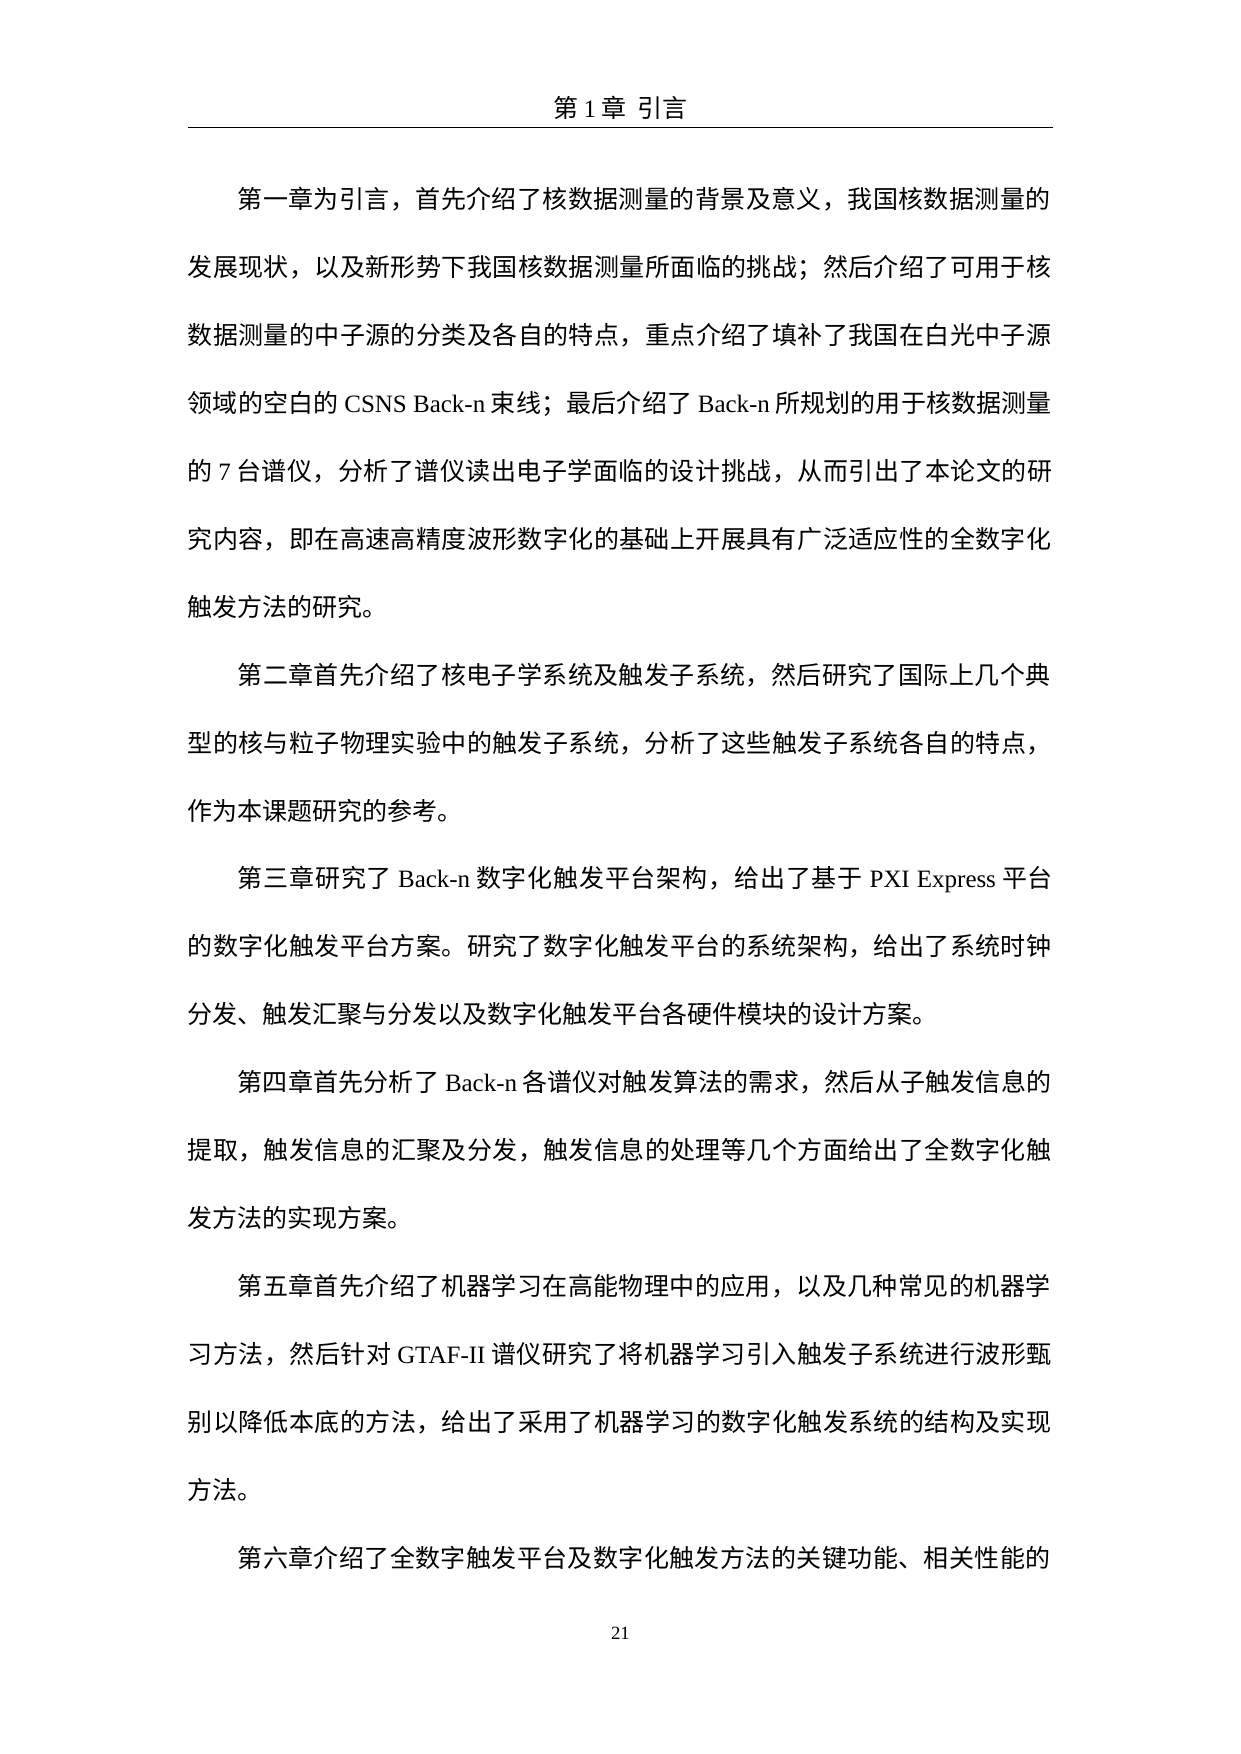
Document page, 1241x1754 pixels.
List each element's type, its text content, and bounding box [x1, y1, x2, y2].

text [187, 1522, 1053, 1590]
text 第四章首先分析了Back-n各谱仪对触发算法的需求，然后从子触发信息的提取，触发信息的汇聚及分发，触发信息的处理等几个方面给出了全数字化触发方法的实现方案。 [187, 1047, 1053, 1251]
text 第三章研究了Back-n数字化触发平台架构，给出了基于PXI Express平台的数字化触发平台方案。研究了数字化触发平台的系统架构，给出了系统时钟分发、触发汇聚与分发以及数字化触发平台各硬件模块的设计方案。 [187, 843, 1053, 1047]
text 第一章为引言，首先介绍了核数据测量的背景及意义，我国核数据测量的发展现状，以及新形势下我国核数据测量所面临的挑战；然后介绍了可用于核数据测量的中子源的分类及各自的特点，重点介绍了填补了我国在白光中子源领域的空白的CSNS Back-n束线；最后介绍了Back-n所规划的用于核数据测量的7台谱仪，分析了谱仪读出电子学面临的设计挑战，从而引出了本论文的研究内容，即在高速高精度波形数字化的基础上开展具有广泛适应性的全数字化触发方法的研究。 [187, 164, 1053, 639]
text 第二章首先介绍了核电子学系统及触发子系统，然后研究了国际上几个典型的核与粒子物理实验中的触发子系统，分析了这些触发子系统各自的特点，作为本课题研究的参考。 [187, 639, 1053, 843]
text 第五章首先介绍了机器学习在高能物理中的应用，以及几种常见的机器学习方法，然后针对GTAF-II谱仪研究了将机器学习引入触发子系统进行波形甄别以降低本底的方法，给出了采用了机器学习的数字化触发系统的结构及实现方法。 [187, 1251, 1053, 1522]
